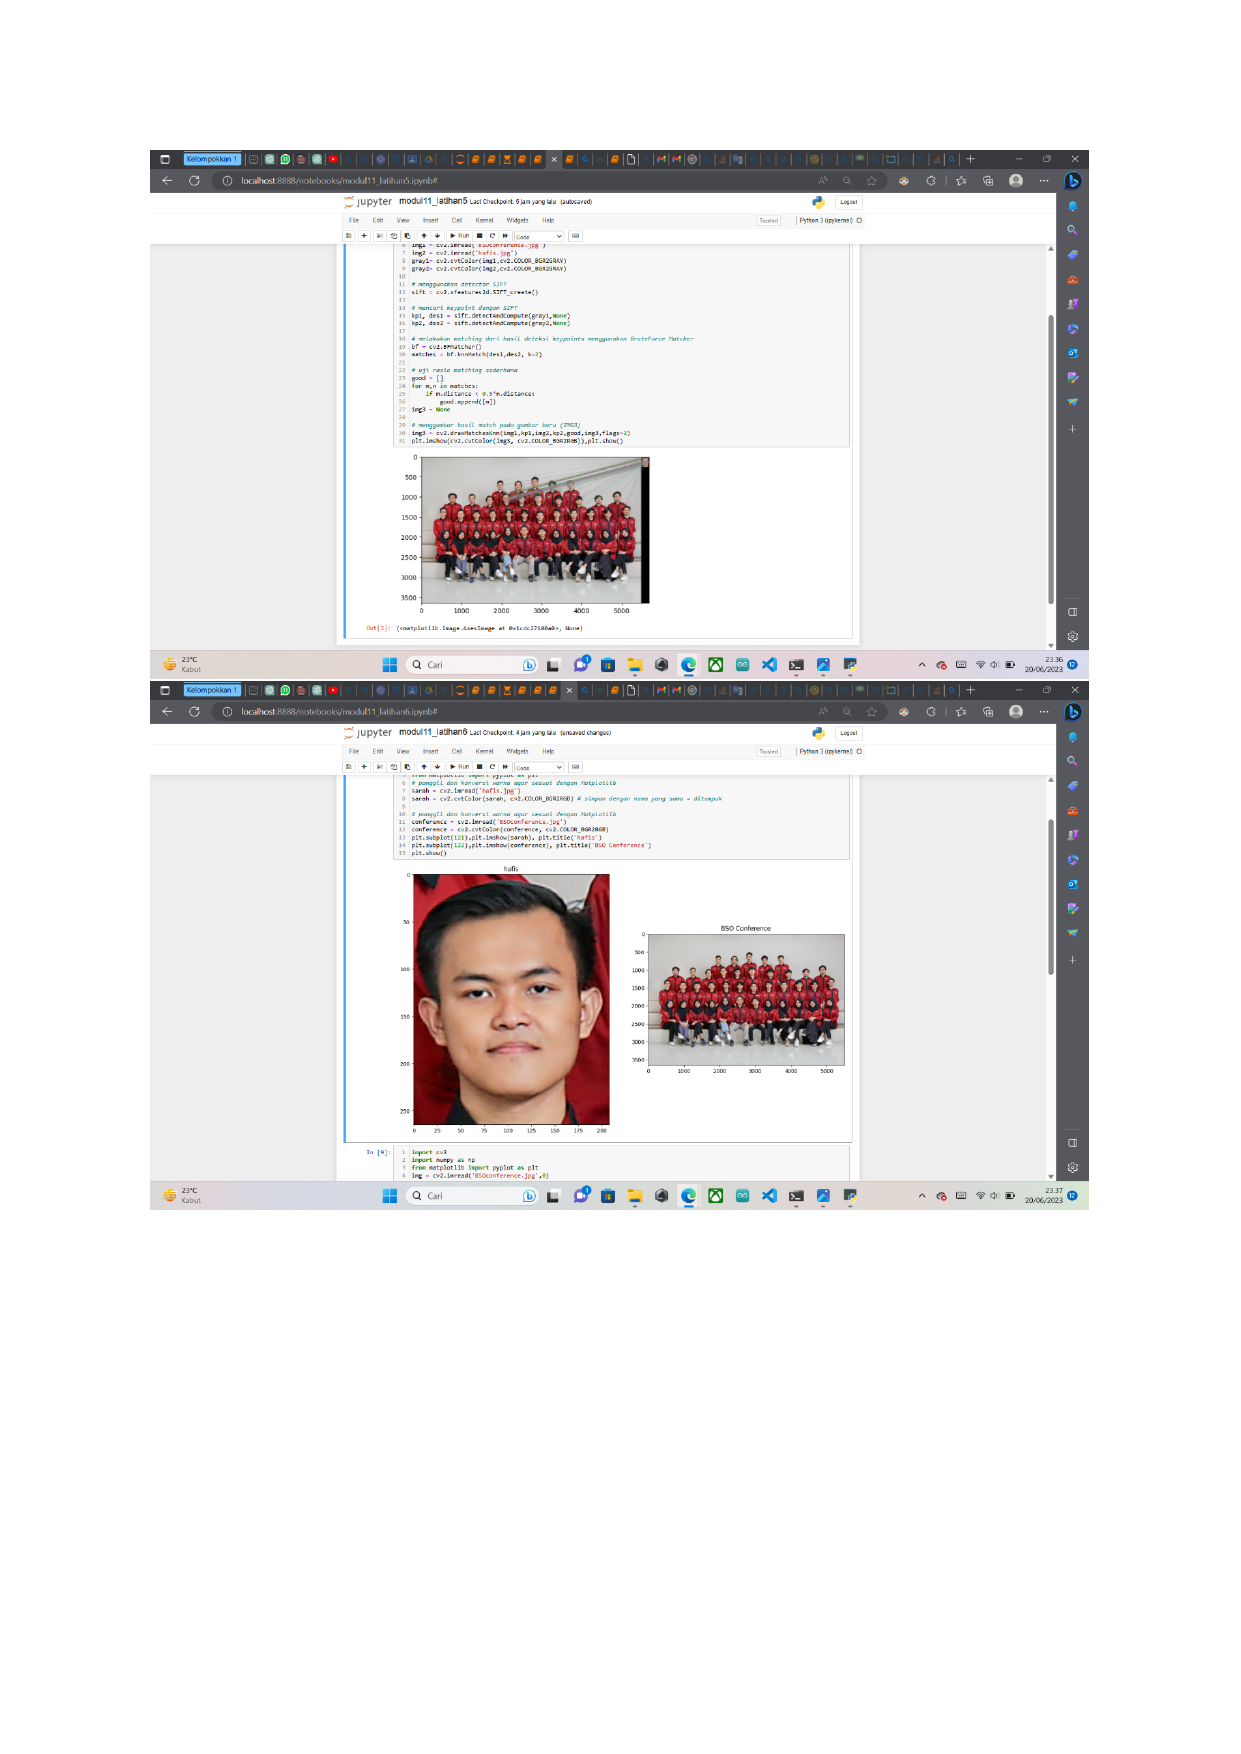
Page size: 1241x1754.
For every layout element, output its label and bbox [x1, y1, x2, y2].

picture [150, 150, 1089, 679]
picture [150, 681, 1089, 1210]
